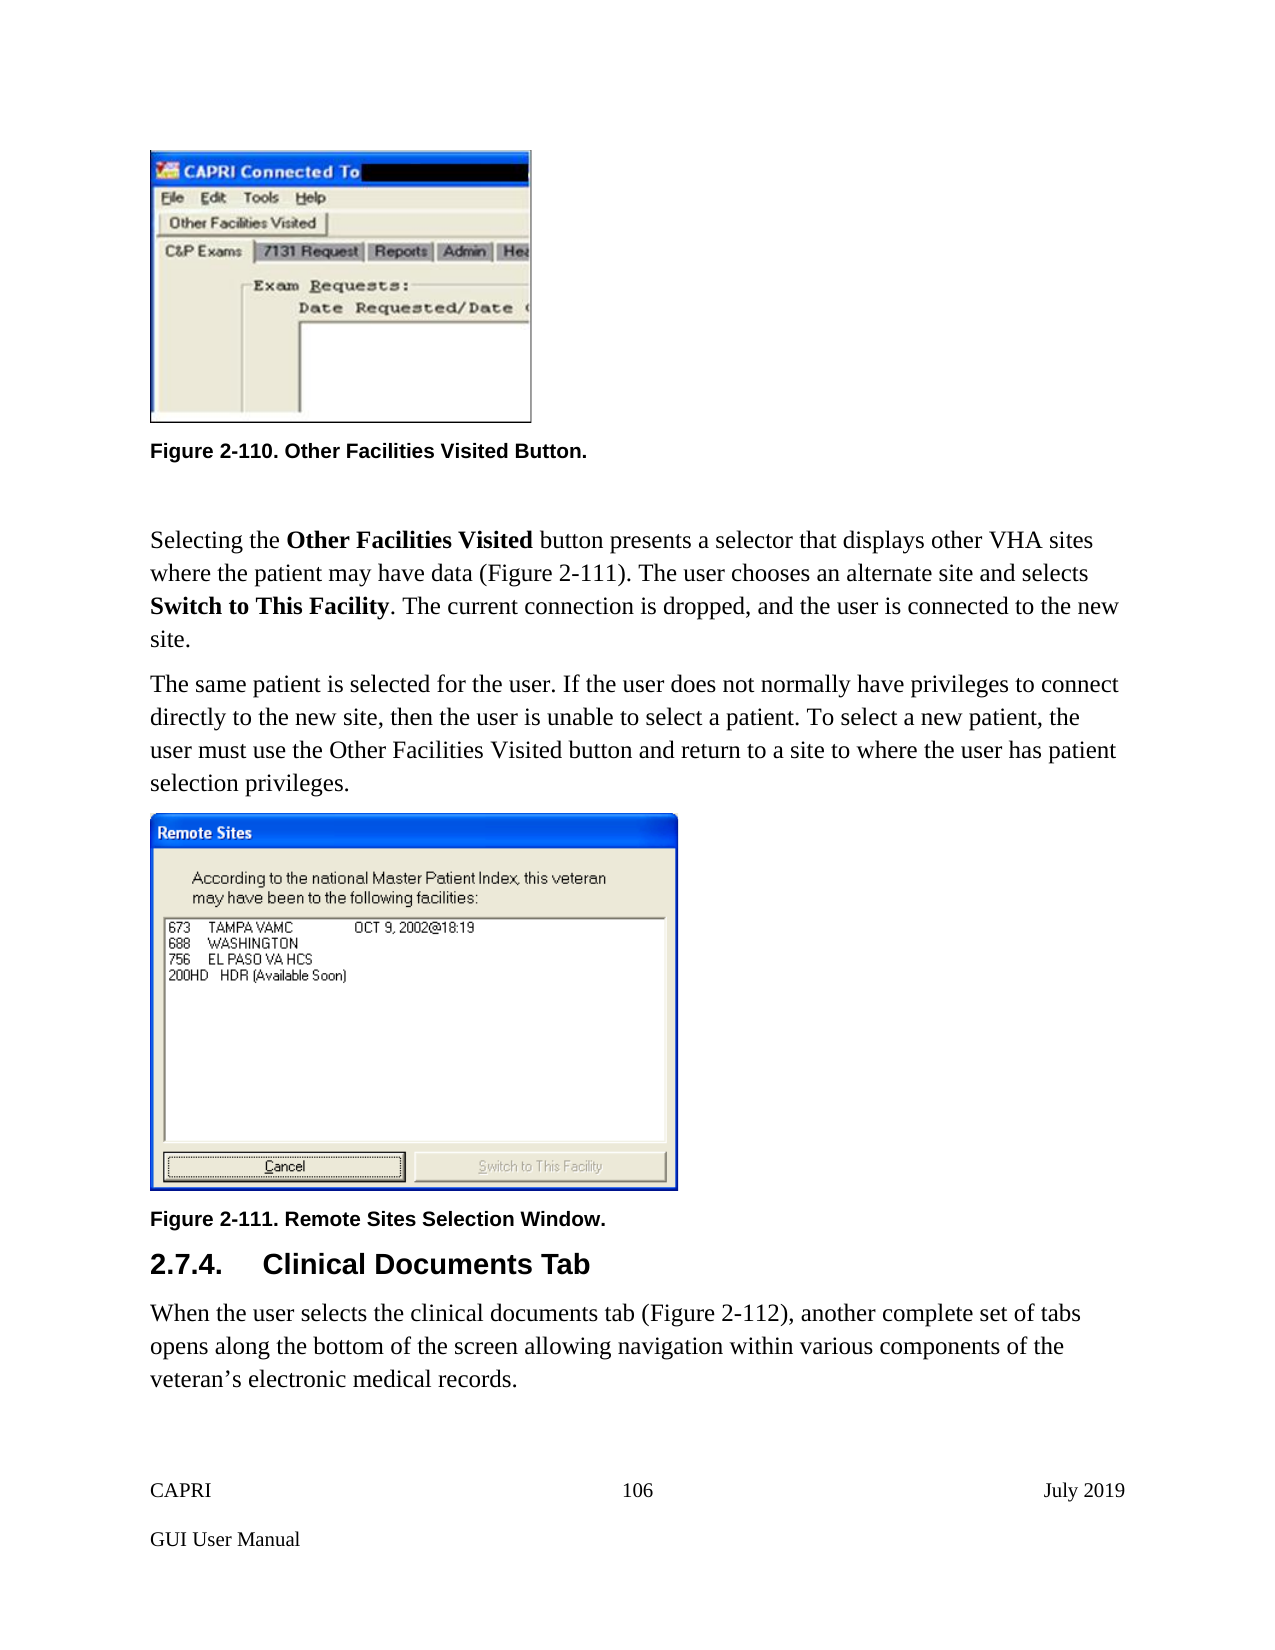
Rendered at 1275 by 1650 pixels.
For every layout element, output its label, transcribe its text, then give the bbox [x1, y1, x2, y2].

picture [150, 150, 532, 423]
picture [150, 813, 679, 1191]
text The same patient is selected for the user. If the user does not normally have privileges to connect directly to the new site, then the user is unable to select a patient. To select a new patient, the user must use the Other Facilities Visited button and return to a site to where the user has patient selection privileges. [150, 669, 1125, 797]
subtitle Clinical Documents Tab [150, 1247, 1125, 1281]
